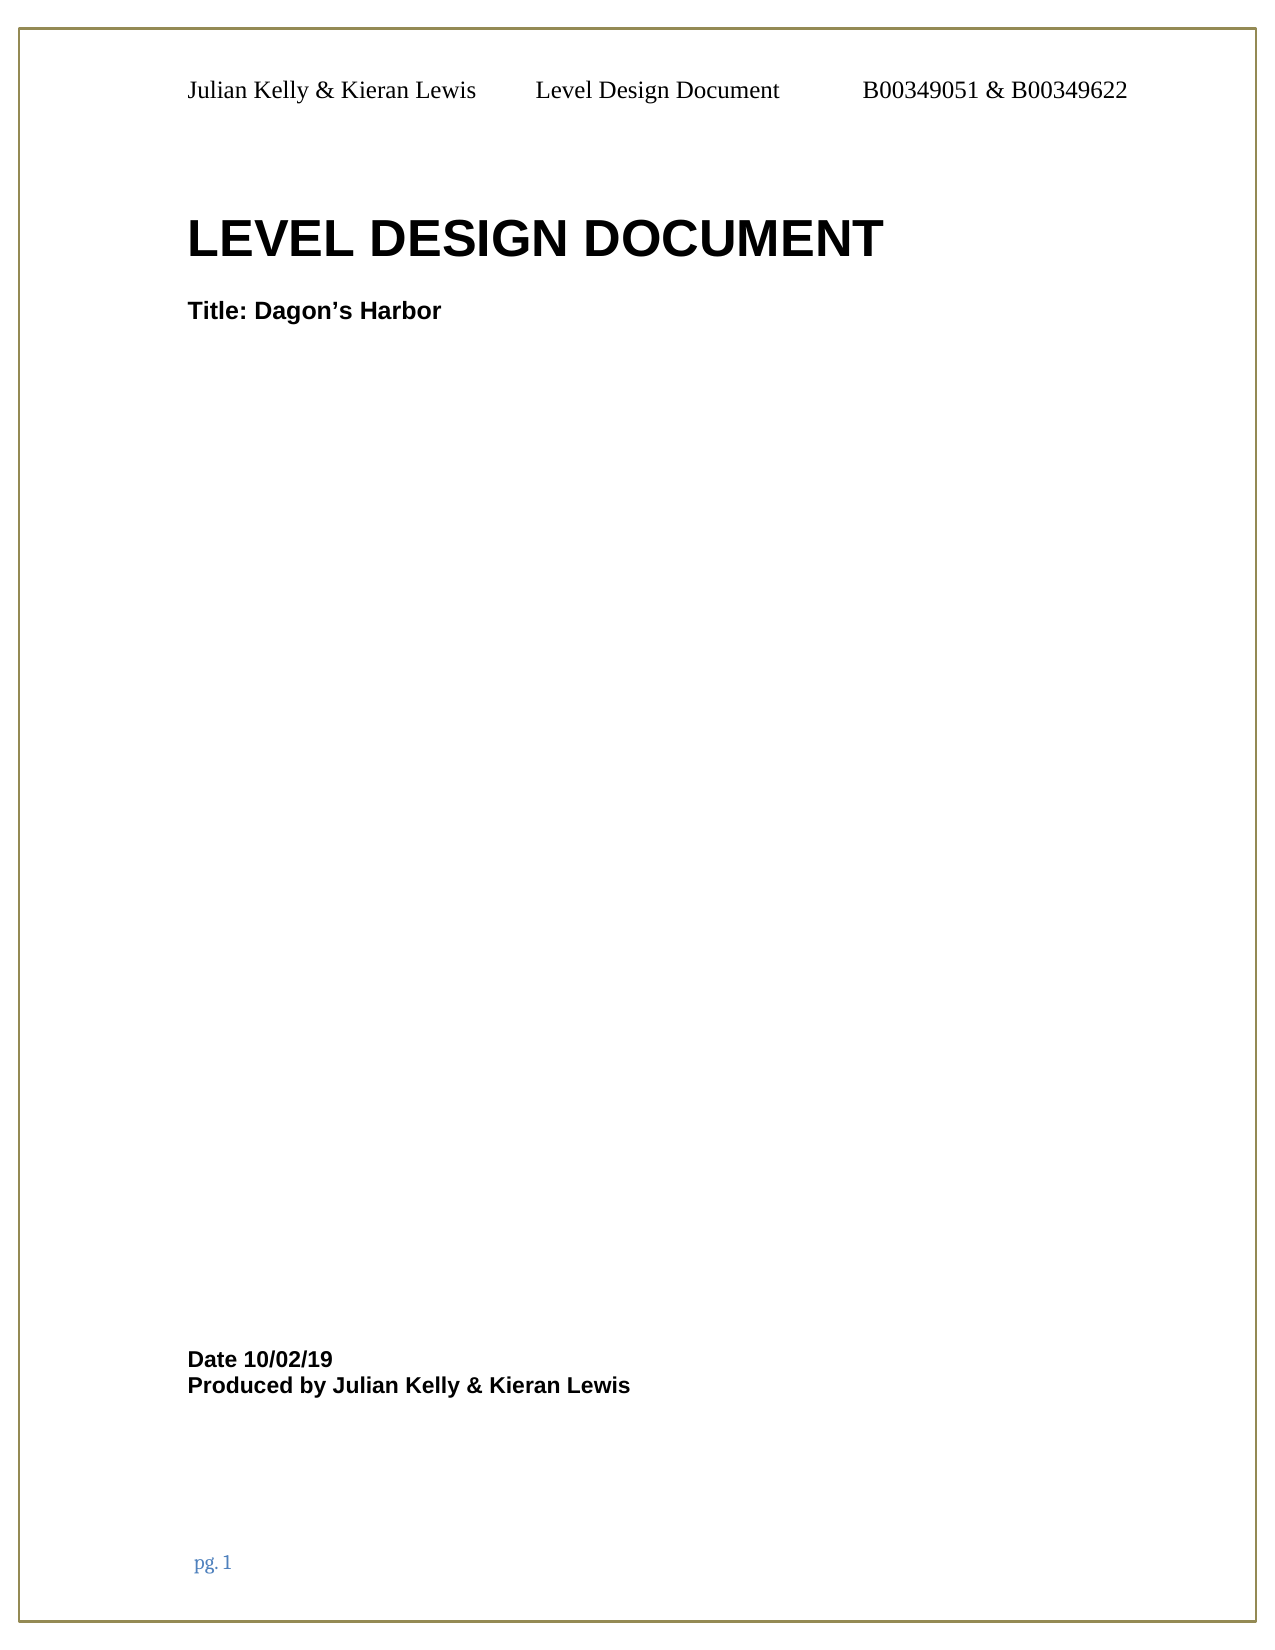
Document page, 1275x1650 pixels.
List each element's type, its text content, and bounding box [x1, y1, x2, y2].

subtitle LEVEL DESIGN DOCUMENT [187, 207, 1087, 267]
subtitle Title: Dagon’s Harbor [187, 296, 1087, 325]
text Date 10/02/19 [187, 1346, 1087, 1372]
text Produced by Julian Kelly & Kieran Lewis [187, 1372, 1087, 1398]
